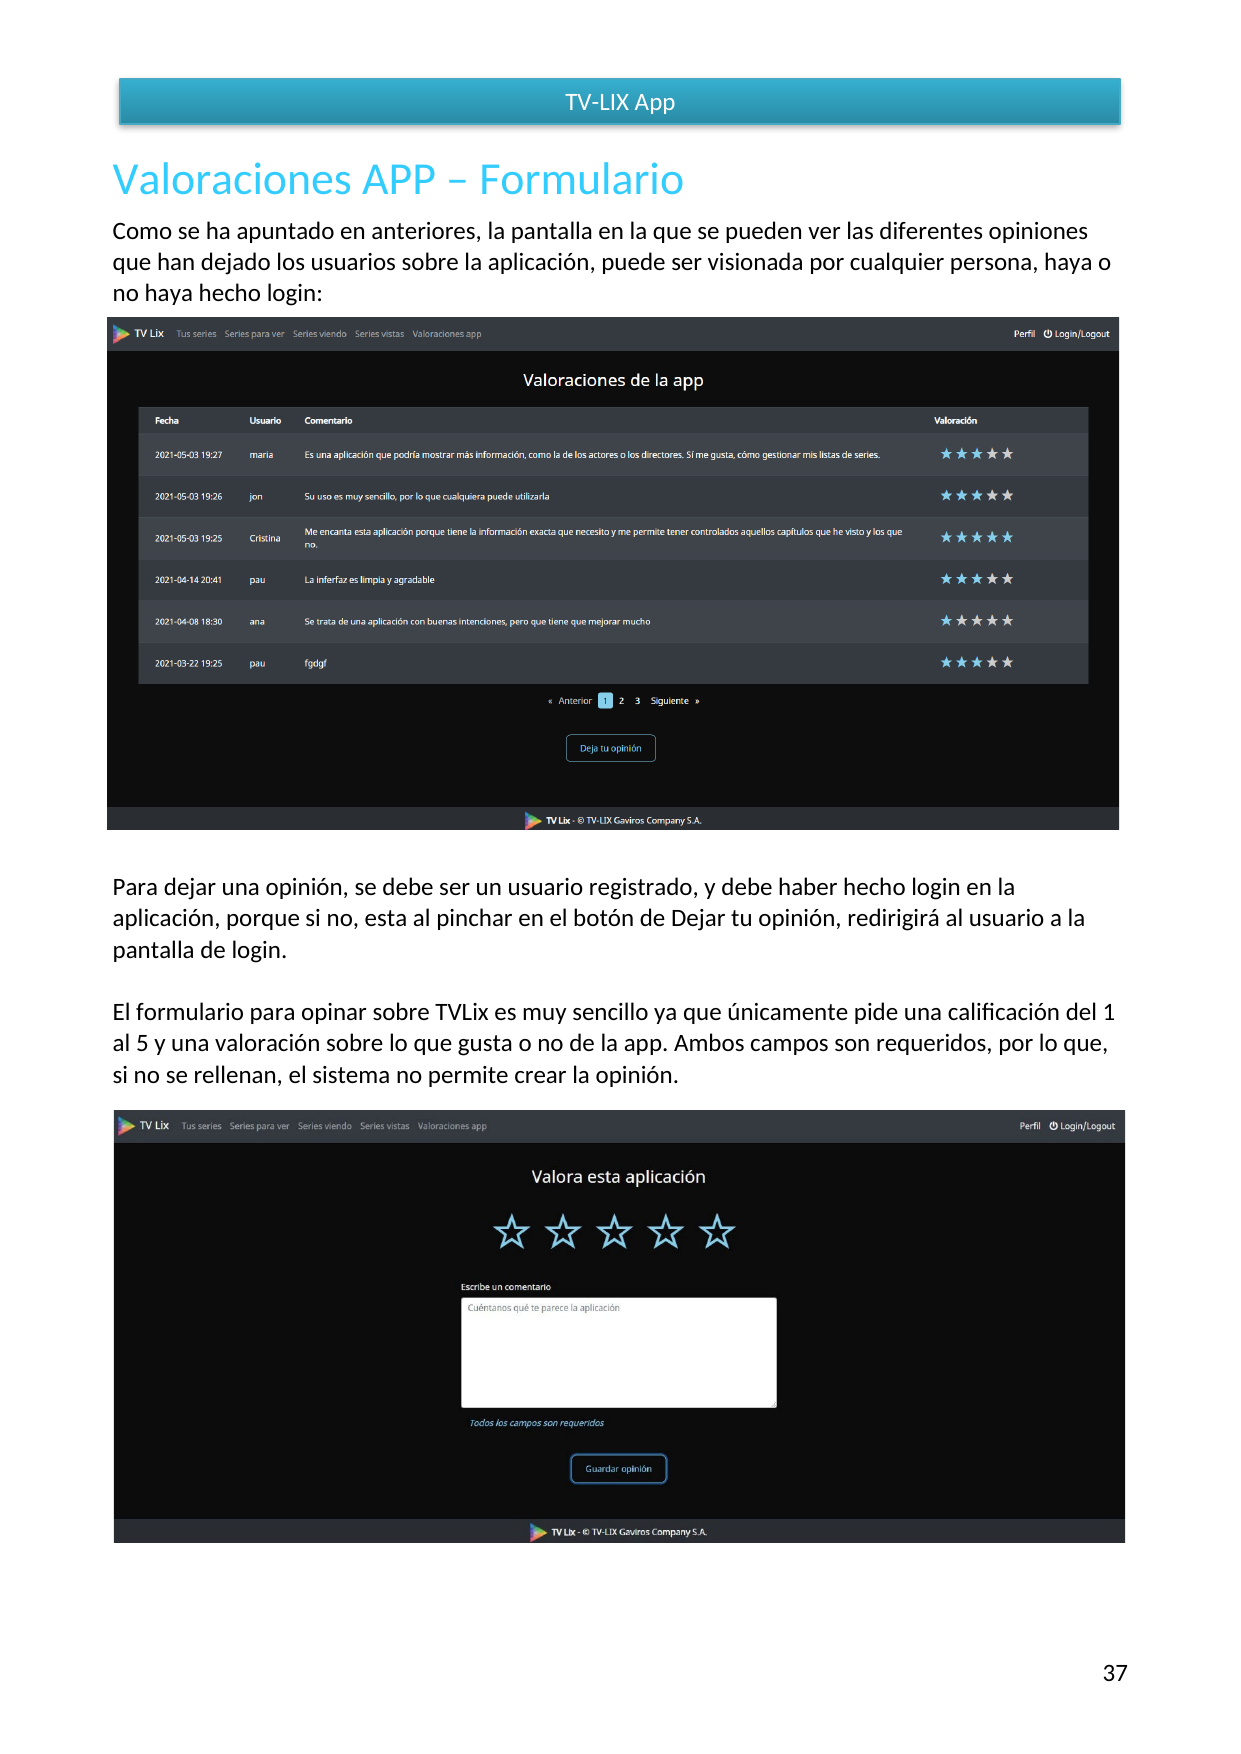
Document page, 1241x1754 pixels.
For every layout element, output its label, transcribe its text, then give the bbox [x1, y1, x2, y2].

picture [112, 1110, 1124, 1542]
subtitle Valoraciones APP – Formulario [112, 150, 1128, 206]
text El formulario para opinar sobre TVLix es muy sencillo ya que únicamente pide una calificación del 1 al 5 y una valoración sobre lo que gusta o no de la app. Ambos campos son requeridos, por lo que, si no se rellenan, el sistema no permite crear la opinión. [112, 996, 1128, 1089]
text Para dejar una opinión, se debe ser un usuario registrado, y debe haber hecho login en la aplicación, porque si no, esta al pinchar en el botón de Dejar tu opinión, redirigirá al usuario a la pantalla de login. [112, 871, 1128, 964]
text Como se ha apuntado en anteriores, la pantalla en la que se pueden ver las diferentes opiniones que han dejado los usuarios sobre la aplicación, puede ser visionada por cualquier persona, haya o no haya hecho login: [112, 214, 1128, 308]
picture [107, 317, 1119, 830]
